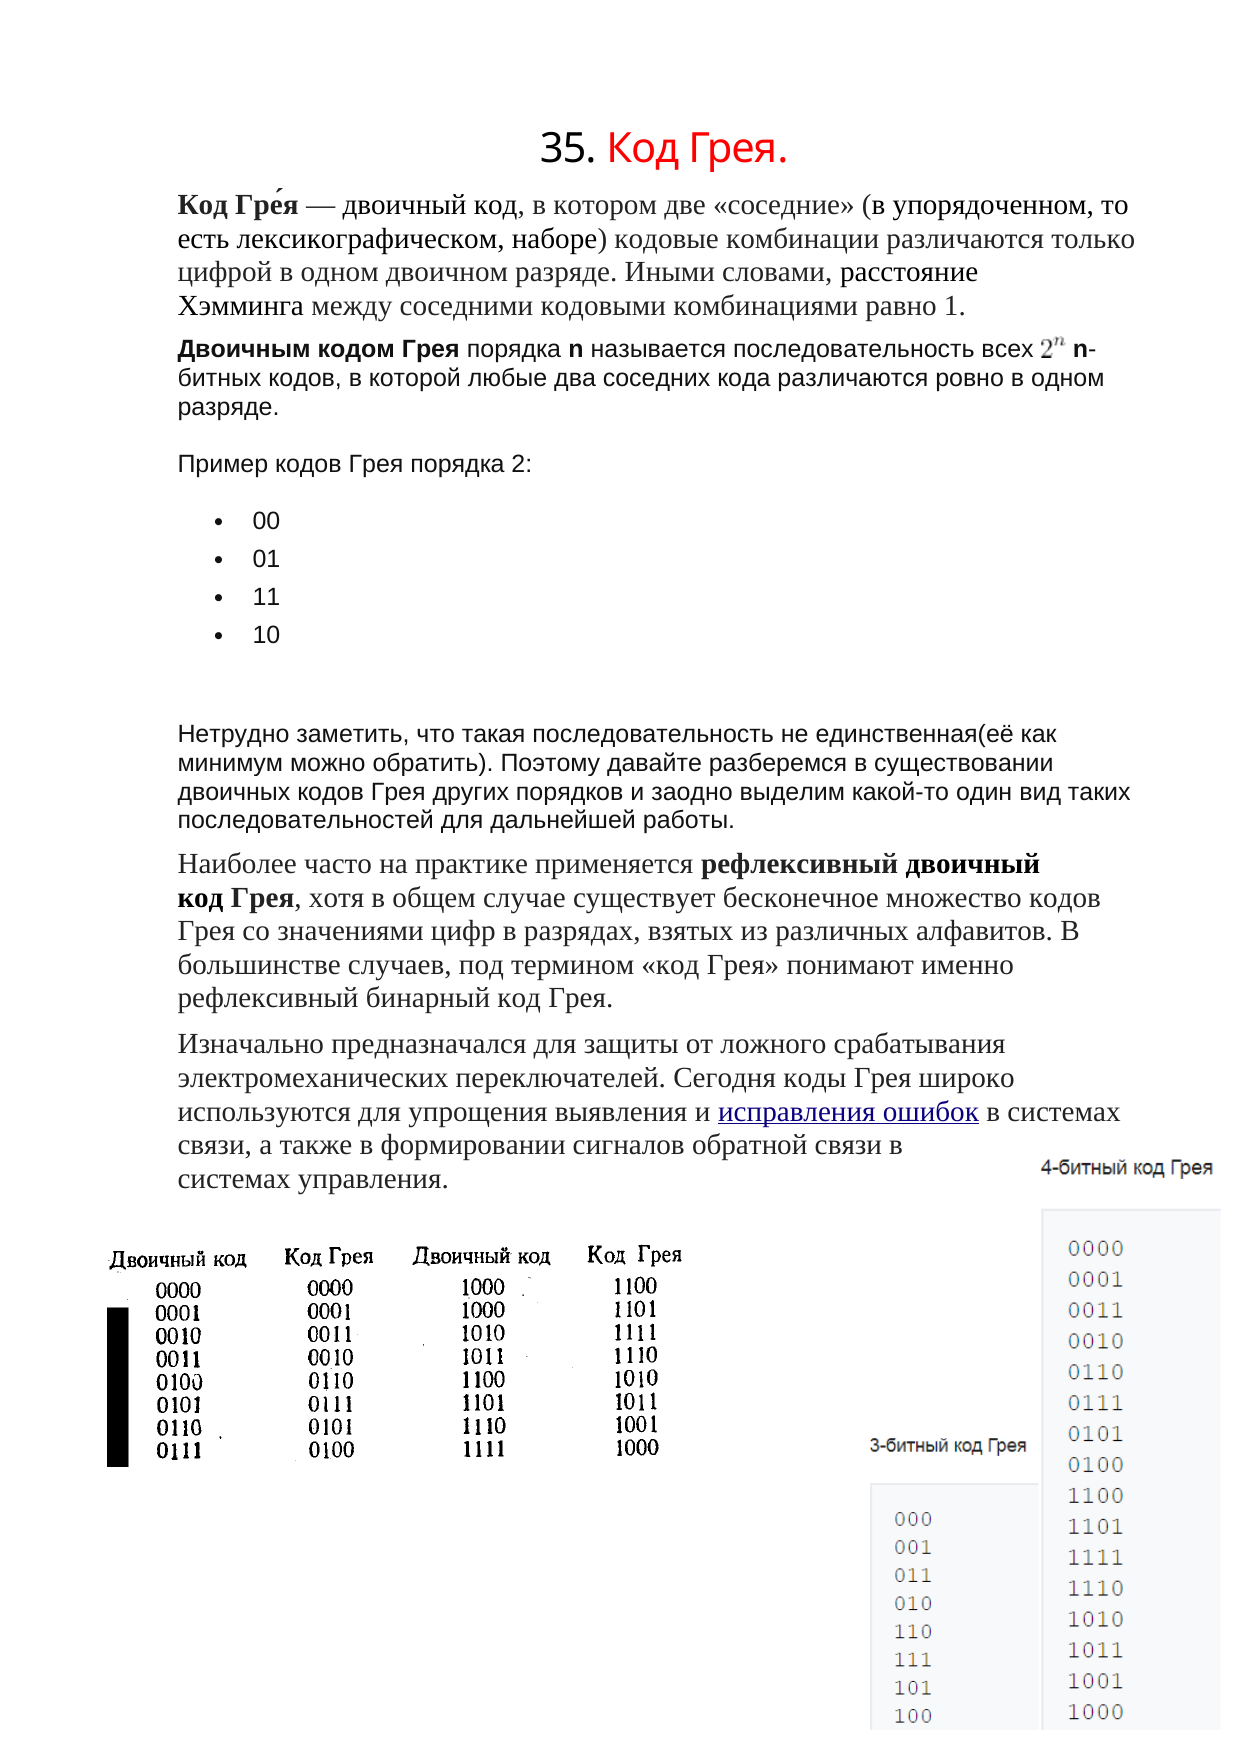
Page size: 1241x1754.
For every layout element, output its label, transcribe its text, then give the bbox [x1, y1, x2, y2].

list 11 [215, 582, 1152, 611]
picture [869, 1155, 1221, 1730]
title 35. Код Грея. [177, 118, 1152, 175]
text Код Гре́я — двоичный код, в котором две «соседние» (в упорядоченном, то есть лексикографическом, наборе) кодовые комбинации различаются только цифрой в одном двоичном разряде. Иными словами, расстояние Хэмминга между соседними кодовыми комбинациями равно 1. [177, 187, 1152, 322]
text Наиболее часто на практике применяется рефлексивный двоичный код Грея, хотя в общем случае существует бесконечное множество кодов Грея со значениями цифр в разрядах, взятых из различных алфавитов. В большинстве случаев, под термином «код Грея» понимают именно рефлексивный бинарный код Грея. [177, 846, 1152, 1014]
text Двоичным кодом Грея порядка n называется последовательность всех n-битных кодов, в которой любые два соседних кода различаются ровно в одном разряде. Пример кодов Грея порядка 2: [177, 334, 1152, 506]
picture [1040, 336, 1066, 358]
picture [105, 1237, 690, 1466]
list 00 [215, 506, 1152, 534]
text Нетрудно заметить, что такая последовательность не единственная(её как минимум можно обратить). Поэтому давайте разберемся в существовании двоичных кодов Грея других порядков и заодно выделим какой-то один вид таких последовательностей для дальнейшей работы. [177, 661, 1152, 834]
list 10 [215, 620, 1152, 649]
list 01 [215, 544, 1152, 573]
text Изначально предназначался для защиты от ложного срабатывания электромеханических переключателей. Сегодня коды Грея широко используются для упрощения выявления и исправления ошибок в системах связи, а также в формировании сигналов обратной связи в системах управления. [177, 1027, 1152, 1194]
